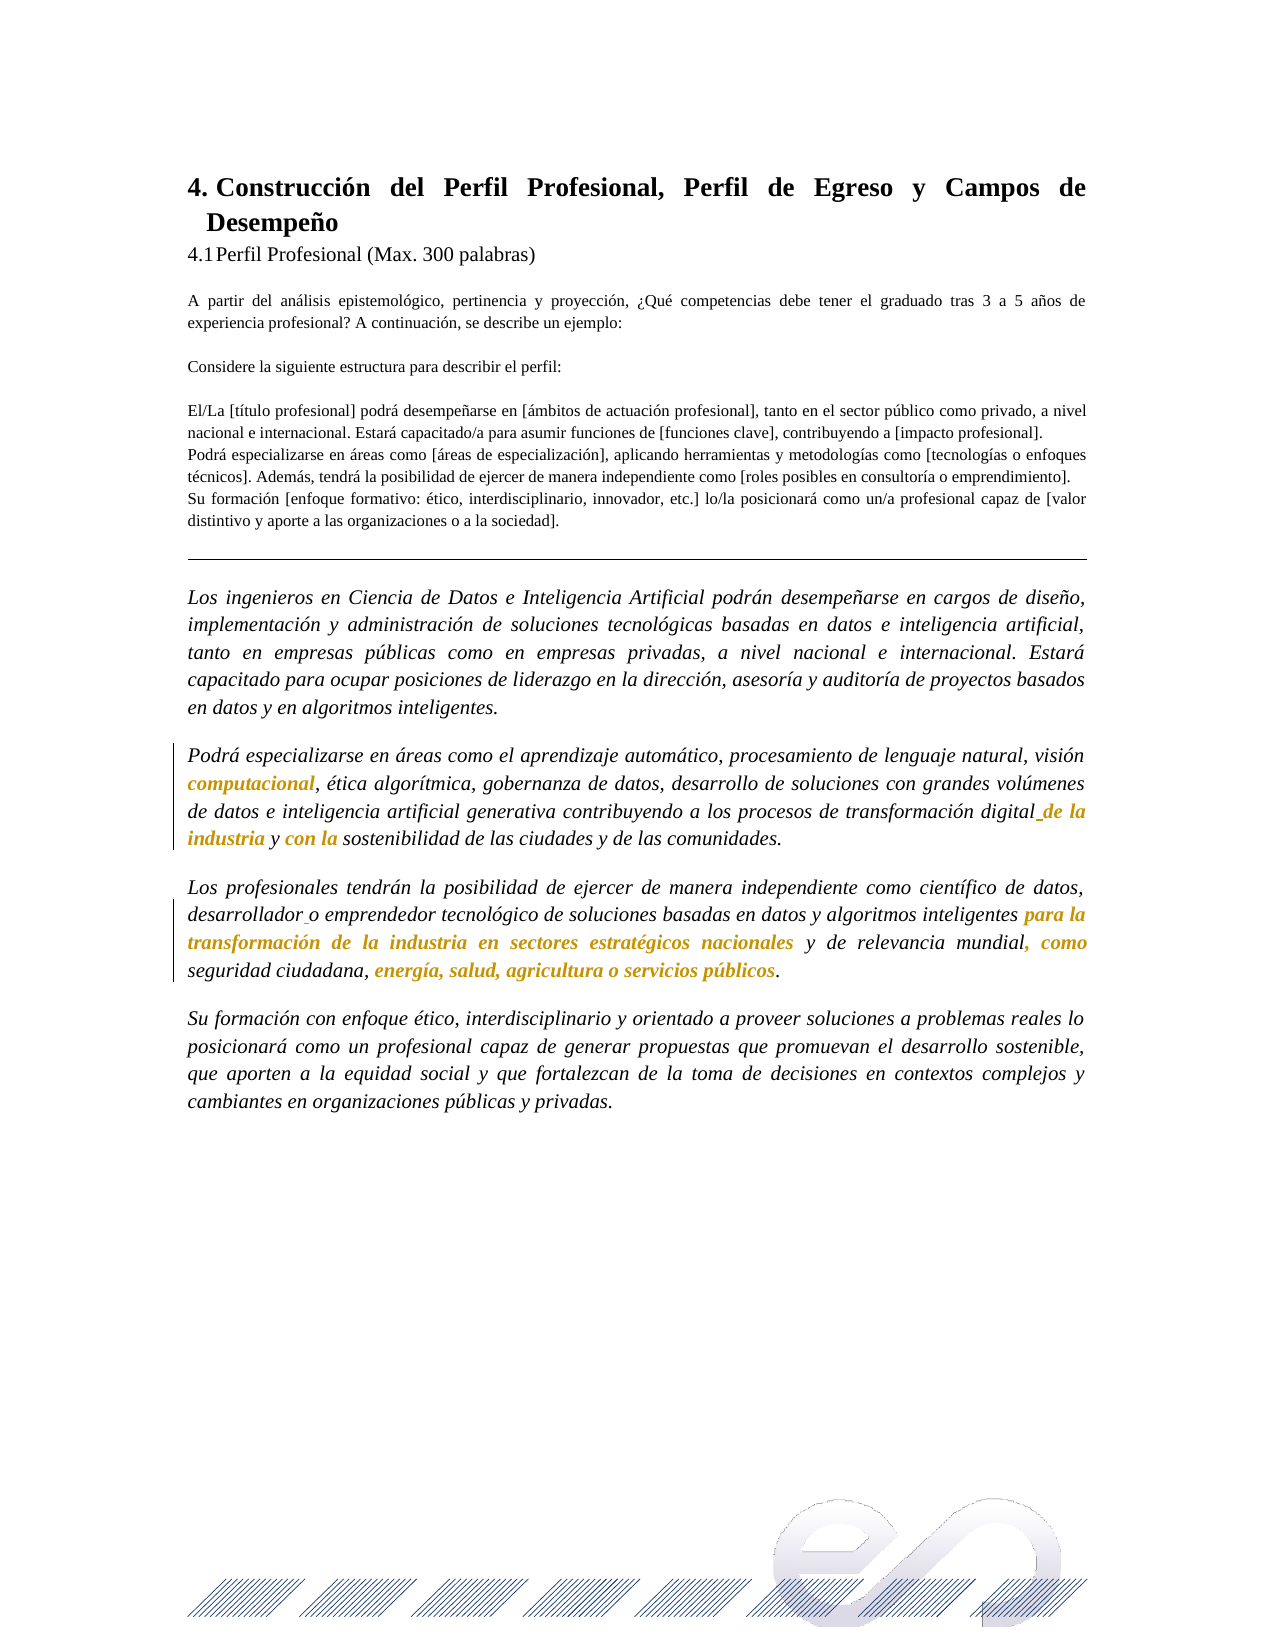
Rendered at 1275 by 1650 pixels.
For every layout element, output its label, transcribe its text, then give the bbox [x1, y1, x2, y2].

text Podrá especializarse en áreas como [áreas de especialización], aplicando herramientas y metodologías como [tecnologías o enfoques técnicos]. Además, tendrá la posibilidad de ejercer de manera independiente como [roles posibles en consultoría o emprendimiento]. [187, 444, 1087, 486]
subtitle Construcción del Perfil Profesional, Perfil de Egreso y Campos de Desempeño [187, 171, 1087, 238]
text Considere la siguiente estructura para describir el perfil: [187, 357, 1087, 376]
text Su formación con enfoque ético, interdisciplinario y orientado a proveer soluciones a problemas reales lo posicionará como un profesional capaz de generar propuestas que promuevan el desarrollo sostenible, que aporten a la equidad social y que fortalezcan de la toma de decisiones en contextos complejos y cambiantes en organizaciones públicas y privadas. [187, 1006, 1087, 1113]
picture [772, 1496, 1061, 1627]
text A partir del análisis epistemológico, pertinencia y proyección, ¿Qué competencias debe tener el graduado tras 3 a 5 años de experiencia profesional? A continuación, se describe un ejemplo: [187, 291, 1087, 332]
list Perfil Profesional (Max. 300 palabras) [187, 242, 1087, 266]
text Podrá especializarse en áreas como el aprendizaje automático, procesamiento de lenguaje natural, visión computacional, ética algorítmica, gobernanza de datos, desarrollo de soluciones con grandes volúmenes de datos e inteligencia artificial generativa contribuyendo a los procesos de transformación digitalde la industria y con la sostenibilidad de las ciudades y de las comunidades. [187, 743, 1087, 850]
text Los ingenieros en Ciencia de Datos e Inteligencia Artificial podrán desempeñarse en cargos de diseño, implementación y administración de soluciones tecnológicas basadas en datos e inteligencia artificial, tanto en empresas públicas como en empresas privadas, a nivel nacional e internacional. Estará capacitado para ocupar posiciones de liderazgo en la dirección, asesoría y auditoría de proyectos basados en datos y en algoritmos inteligentes. [187, 584, 1087, 719]
text El/La [título profesional] podrá desempeñarse en [ámbitos de actuación profesional], tanto en el sector público como privado, a nivel nacional e internacional. Estará capacitado/a para asumir funciones de [funciones clave], contribuyendo a [impacto profesional]. [187, 401, 1087, 442]
text Los profesionales tendrán la posibilidad de ejercer de manera independiente como científico de datos, desarrolladoro emprendedor tecnológico de soluciones basadas en datos y algoritmos inteligentes para la transformación de la industria en sectores estratégicos nacionales y de relevancia mundial, como seguridad ciudadana, energía, salud, agricultura o servicios públicos. [187, 875, 1087, 982]
text Su formación [enfoque formativo: ético, interdisciplinario, innovador, etc.] lo/la posicionará como un/a profesional capaz de [valor distintivo y aporte a las organizaciones o a la sociedad]. [187, 488, 1087, 530]
